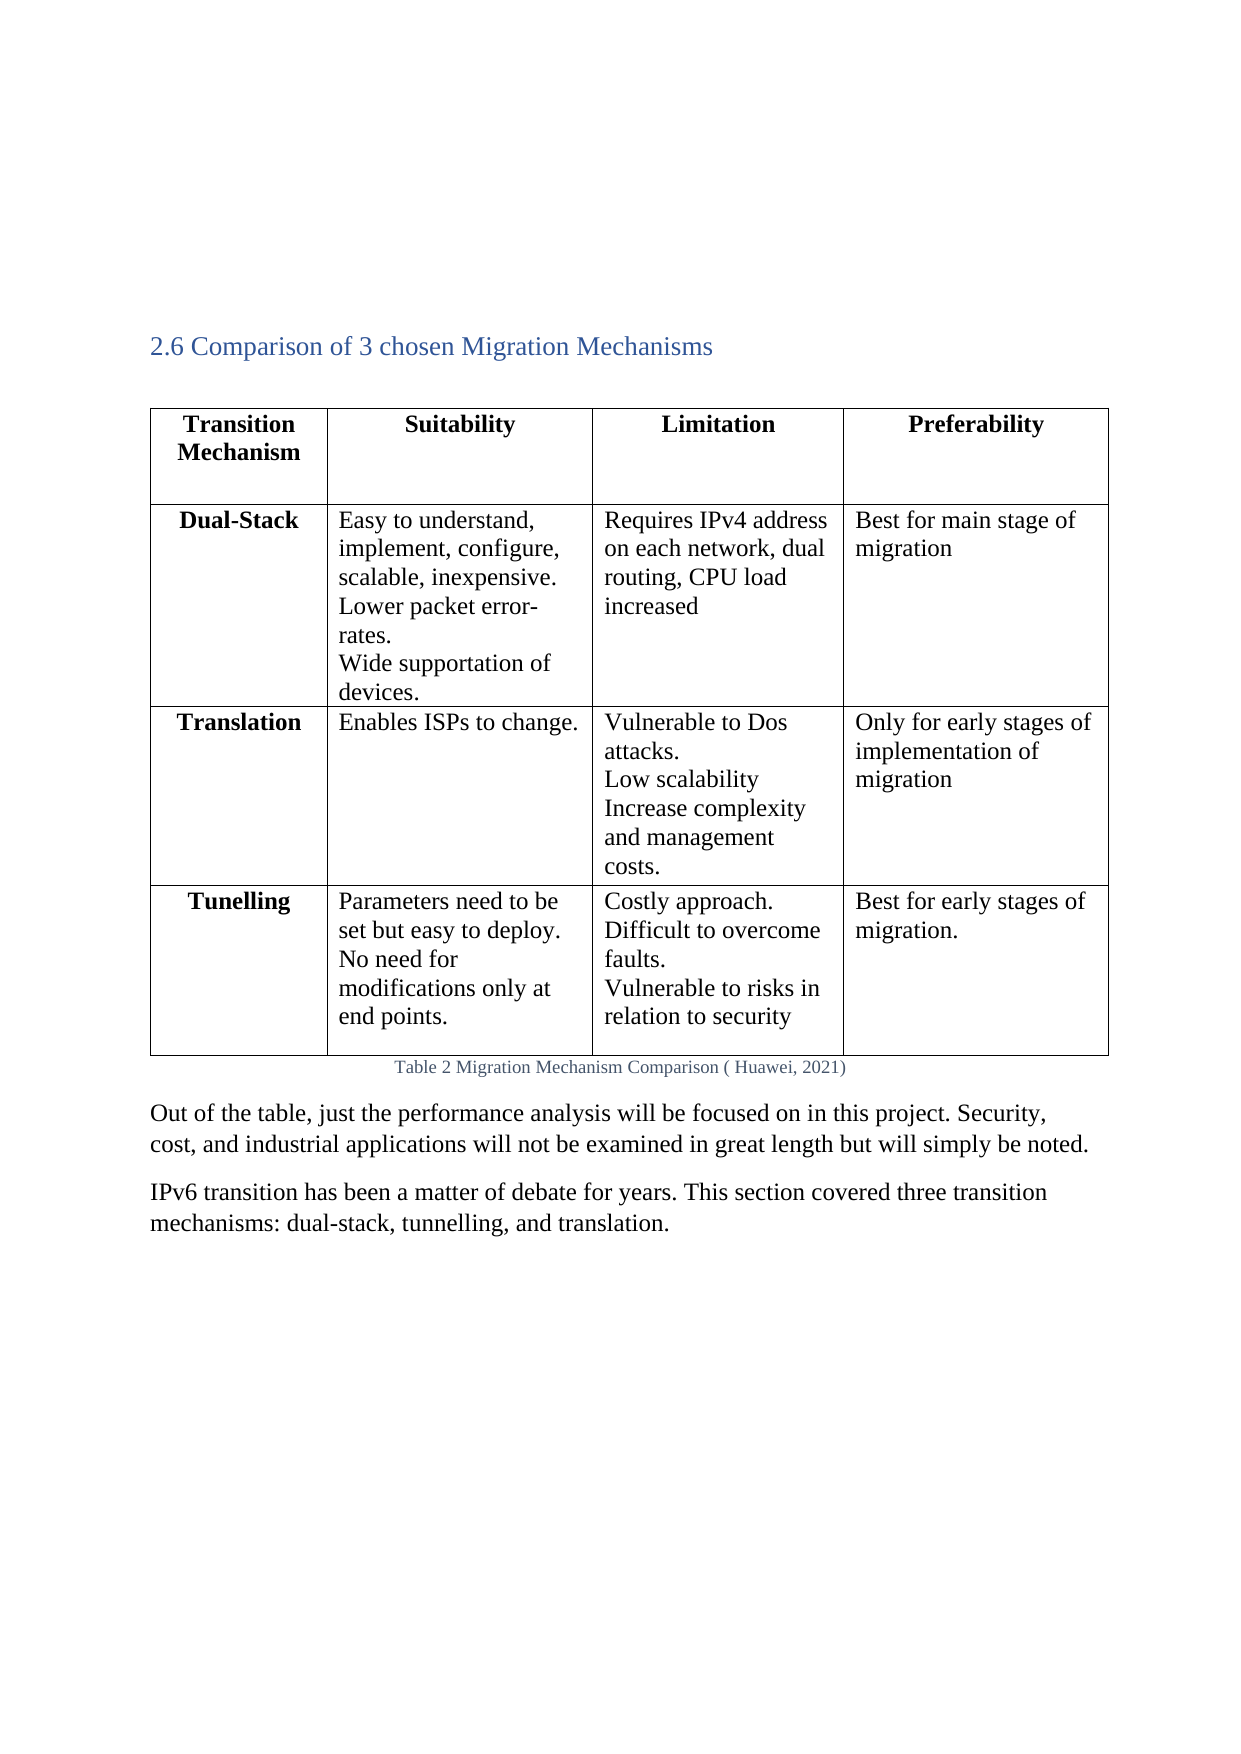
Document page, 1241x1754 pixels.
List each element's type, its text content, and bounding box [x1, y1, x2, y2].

text IPv6 transition has been a matter of debate for years. This section covered three transition mechanisms: dual-stack, tunnelling, and translation. [150, 1177, 1090, 1237]
table_cell Only for early stages of implementation of migration [844, 707, 1108, 885]
table_cell Requires IPv4 address on each network, dual routing, CPU load increased [593, 505, 843, 706]
table_cell Translation [151, 707, 327, 885]
table_header Transition Mechanism [151, 409, 327, 504]
subtitle 2.6 Comparison of 3 chosen Migration Mechanisms [150, 330, 1090, 362]
table_cell Costly approach. Difficult to overcome faults. Vulnerable to risks in relation to security [593, 886, 843, 1054]
table_cell Best for early stages of migration. [844, 886, 1108, 1054]
table_cell Vulnerable to Dos attacks. Low scalability Increase complexity and management costs. [593, 707, 843, 885]
table_cell Best for main stage of migration [844, 505, 1108, 706]
table_header Preferability [844, 409, 1108, 504]
table_cell Easy to understand, implement, configure, scalable, inexpensive. Lower packet error-rates. Wide supportation of devices. [328, 505, 592, 706]
table_cell Parameters need to be set but easy to deploy. No need for modifications only at end points. [328, 886, 592, 1054]
table_cell Dual-Stack [151, 505, 327, 706]
table_header Suitability [328, 409, 592, 504]
table_cell Tunelling [151, 886, 327, 1054]
text Out of the table, just the performance analysis will be focused on in this project. Security, cost, and industrial applications will not be examined in great length but will simply be noted. [150, 1098, 1090, 1158]
table_cell Enables ISPs to change. [328, 707, 592, 885]
table_header Limitation [593, 409, 843, 504]
text Table 2 Migration Mechanism Comparison ( Huawei, 2021) [150, 1056, 1090, 1077]
